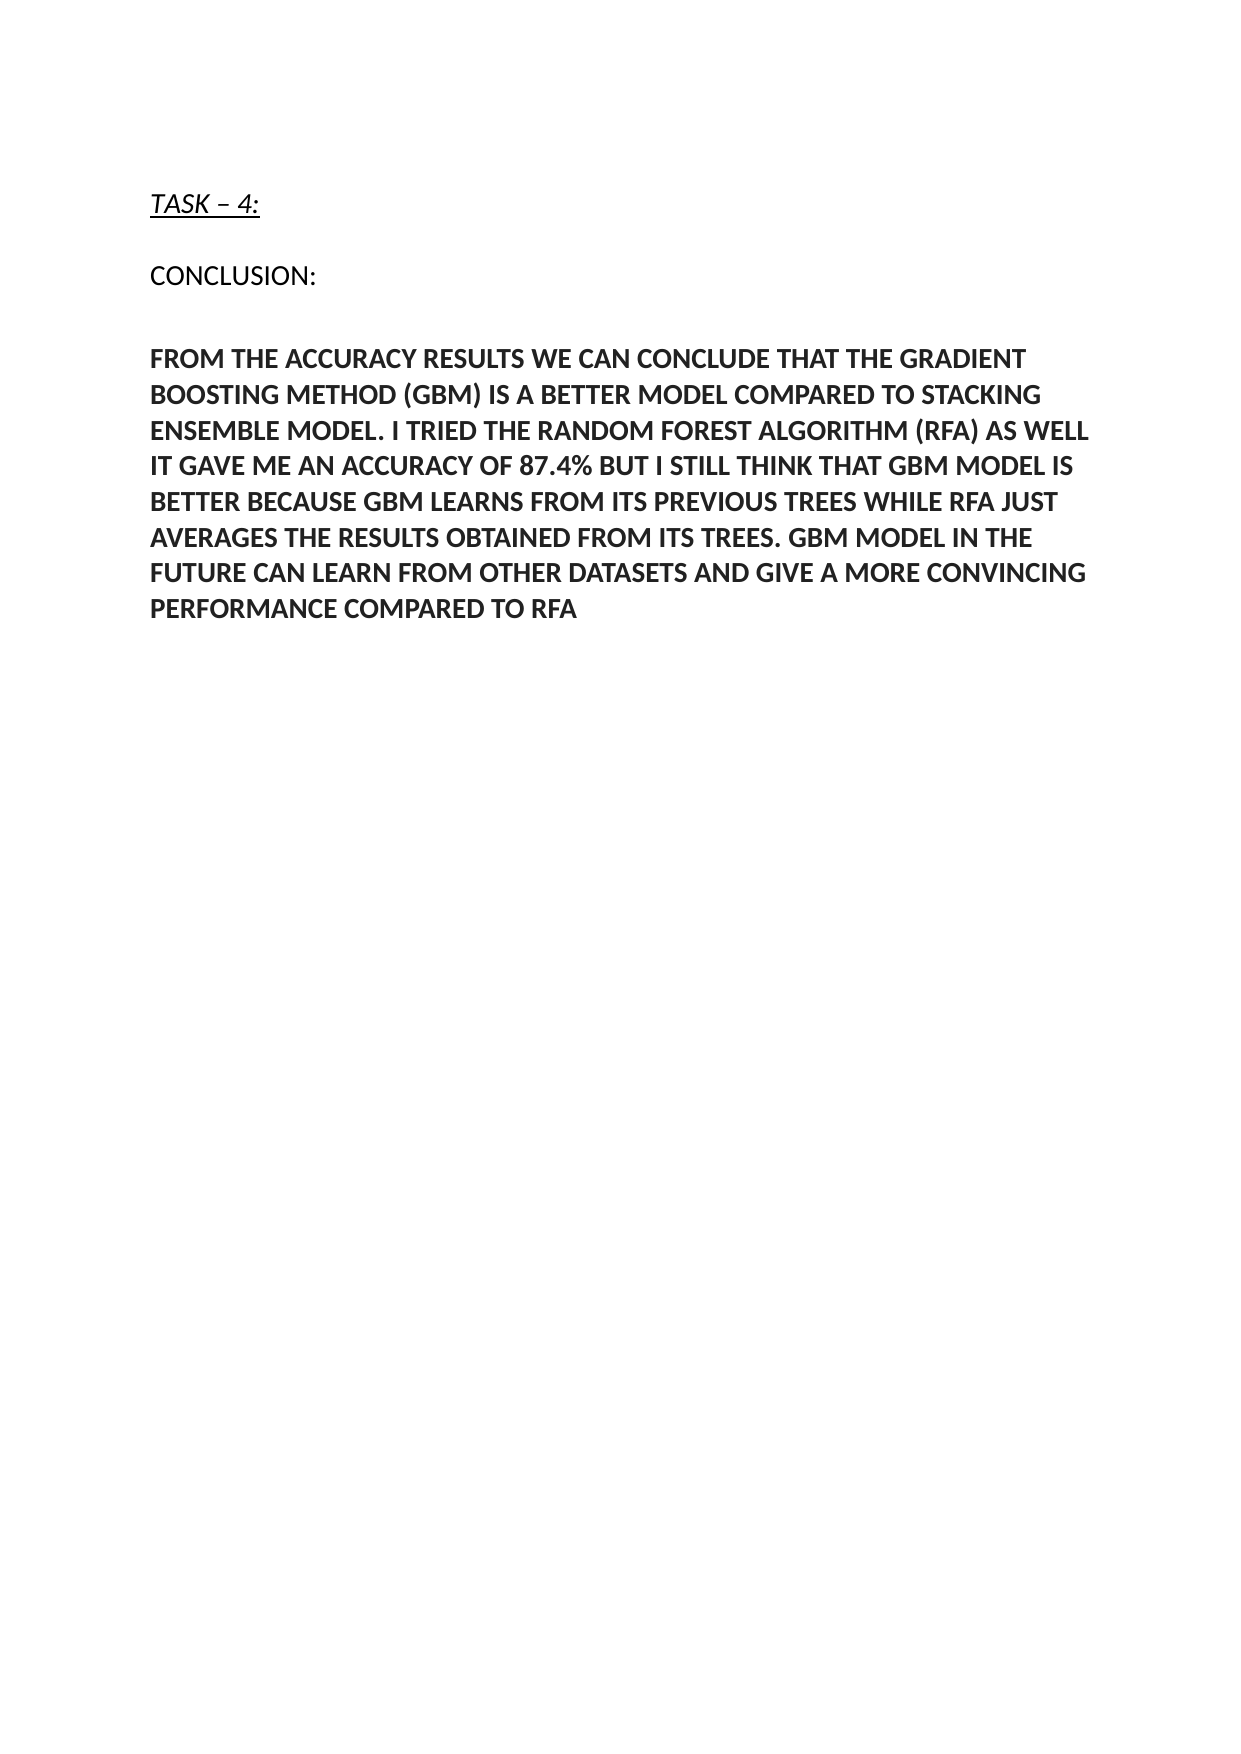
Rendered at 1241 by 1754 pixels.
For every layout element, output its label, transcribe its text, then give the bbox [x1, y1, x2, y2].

text TASK – 4: [150, 186, 1090, 221]
subtitle FROM THE ACCURACY RESULTS WE CAN CONCLUDE THAT THE GRADIENT BOOSTING METHOD (GBM) IS A BETTER MODEL COMPARED TO STACKING ENSEMBLE MODEL. I TRIED THE RANDOM FOREST ALGORITHM (RFA) AS WELL IT GAVE ME AN ACCURACY OF 87.4% BUT I STILL THINK THAT GBM MODEL IS BETTER BECAUSE GBM LEARNS FROM ITS PREVIOUS TREES WHILE RFA JUST AVERAGES THE RESULTS OBTAINED FROM ITS TREES. GBM MODEL IN THE FUTURE CAN LEARN FROM OTHER DATASETS AND GIVE A MORE CONVINCING PERFORMANCE COMPARED TO RFA [150, 341, 1090, 626]
text CONCLUSION: [150, 257, 1090, 292]
